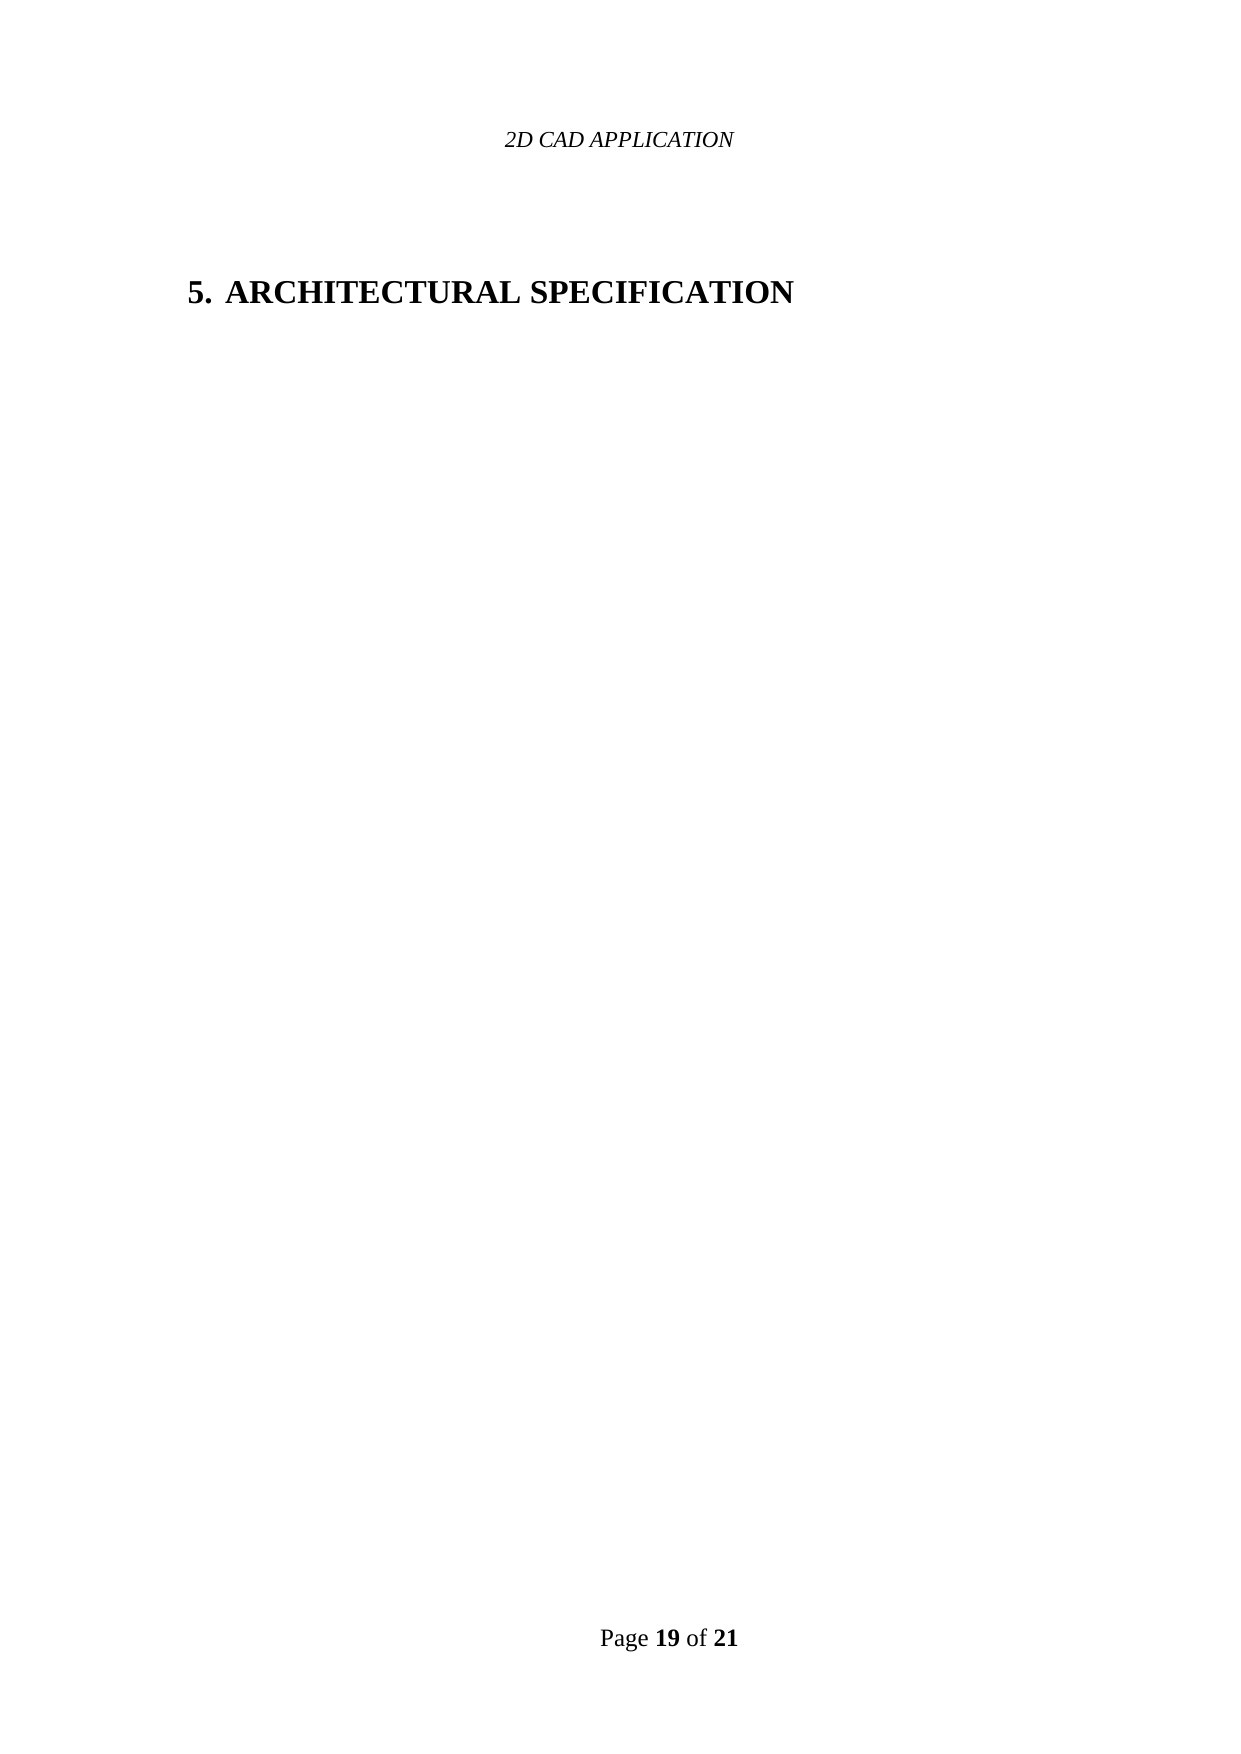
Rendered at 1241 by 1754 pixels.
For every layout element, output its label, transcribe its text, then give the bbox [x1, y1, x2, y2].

list ARCHITECTURAL SPECIFICATION [187, 272, 1090, 311]
